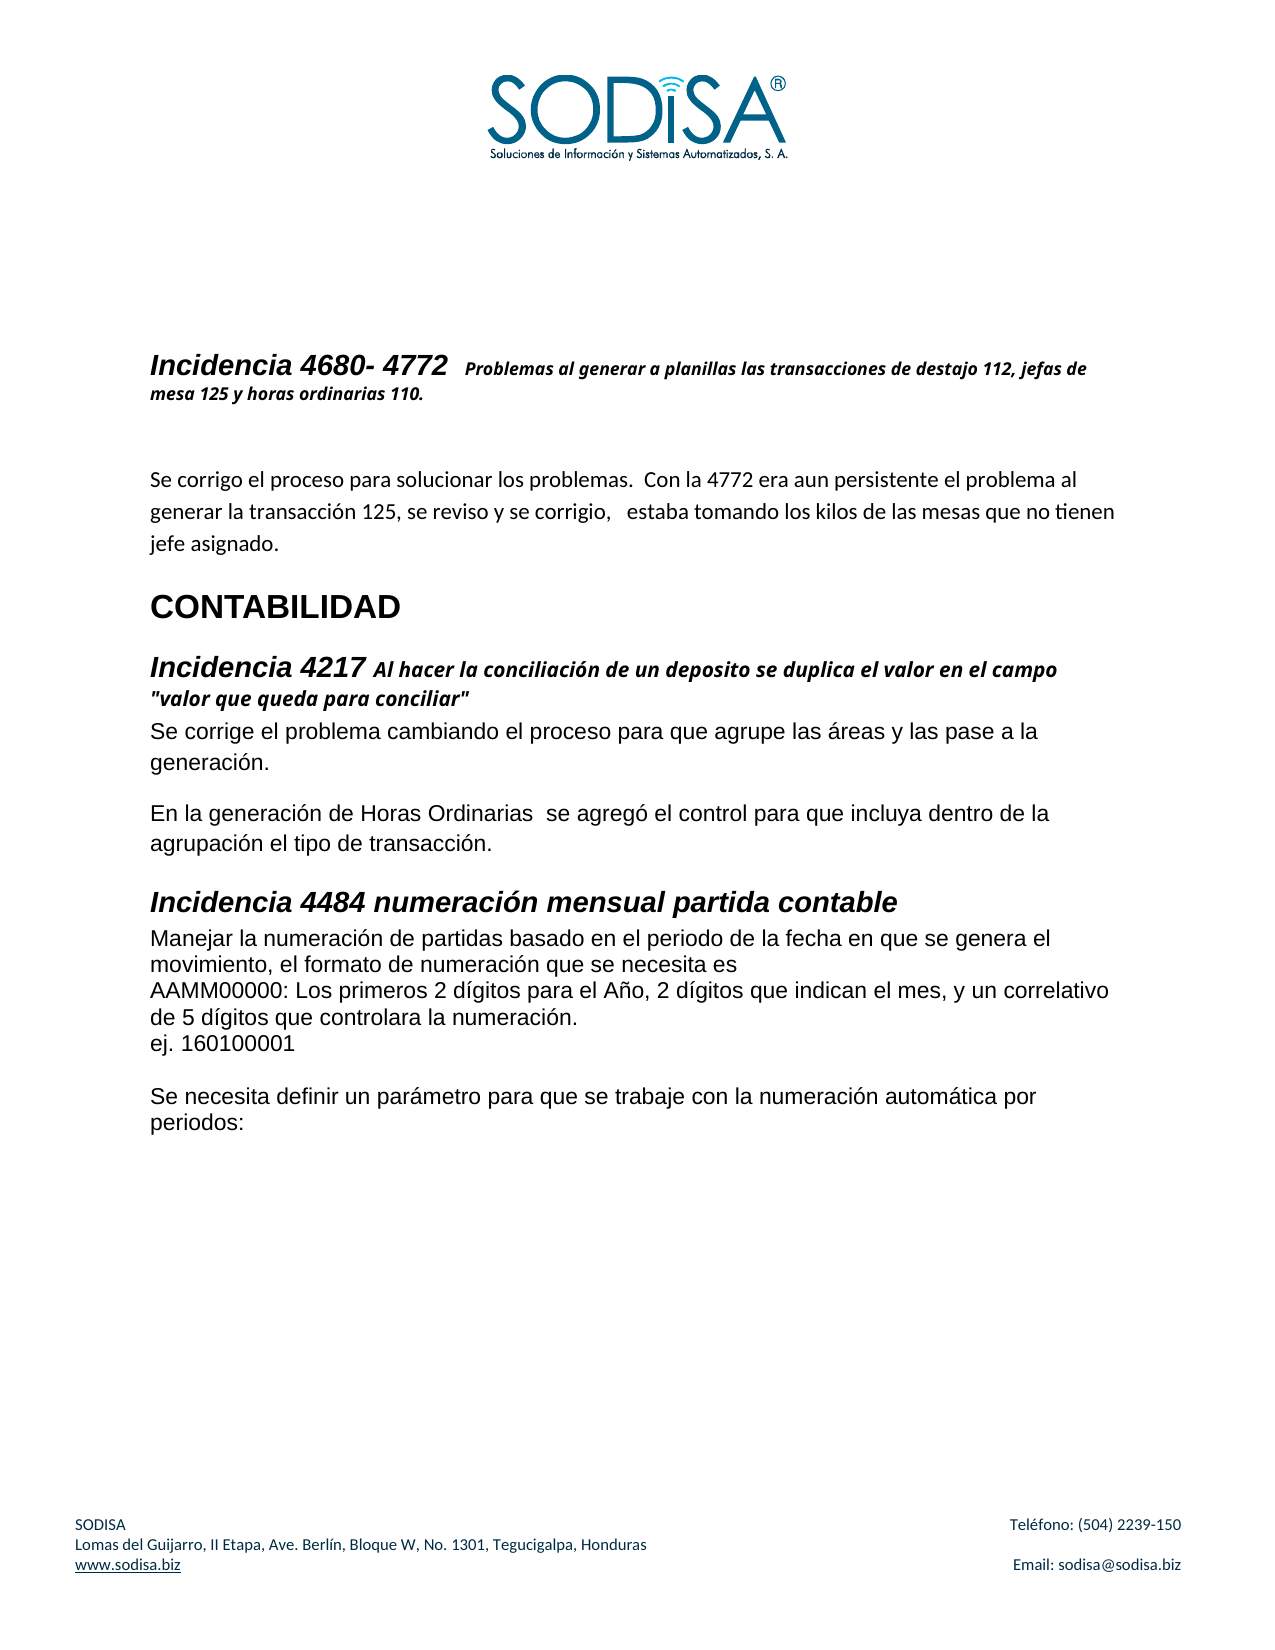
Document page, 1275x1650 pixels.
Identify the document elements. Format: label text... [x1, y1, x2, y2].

subtitle CONTABILIDAD [150, 587, 1125, 625]
subtitle Incidencia 4217 Al hacer la conciliación de un deposito se duplica el valor en el campo "valor que queda para conciliar" [150, 650, 1125, 712]
subtitle Incidencia 4484 numeración mensual partida contable [150, 885, 1125, 918]
text En la generación de Horas Ordinarias se agregó el control para que incluya dentro de la agrupación el tipo de transacción. [150, 799, 1125, 856]
text Manejar la numeración de partidas basado en el periodo de la fecha en que se genera el movimiento, el formato de numeración que se necesita es AAMM00000: Los primeros 2 dígitos para el Año, 2 dígitos que indican el mes, y un correlativo de 5 dígitos que controlara la numeración. ej. 160100001 [150, 925, 1125, 1057]
text Se necesita definir un parámetro para que se trabaje con la numeración automática por periodos: [150, 1083, 1125, 1136]
subtitle Incidencia 4680- 4772 Problemas al generar a planillas las transacciones de destajo 112, jefas de mesa 125 y horas ordinarias 110. [150, 348, 1125, 406]
text Se corrigo el proceso para solucionar los problemas. Con la 4772 era aun persistente el problema al generar la transacción 125, se reviso y se corrigio, estaba tomando los kilos de las mesas que no tienen jefe asignado. [150, 465, 1125, 557]
text Se corrige el problema cambiando el proceso para que agrupe las áreas y las pase a la generación. [150, 718, 1125, 775]
